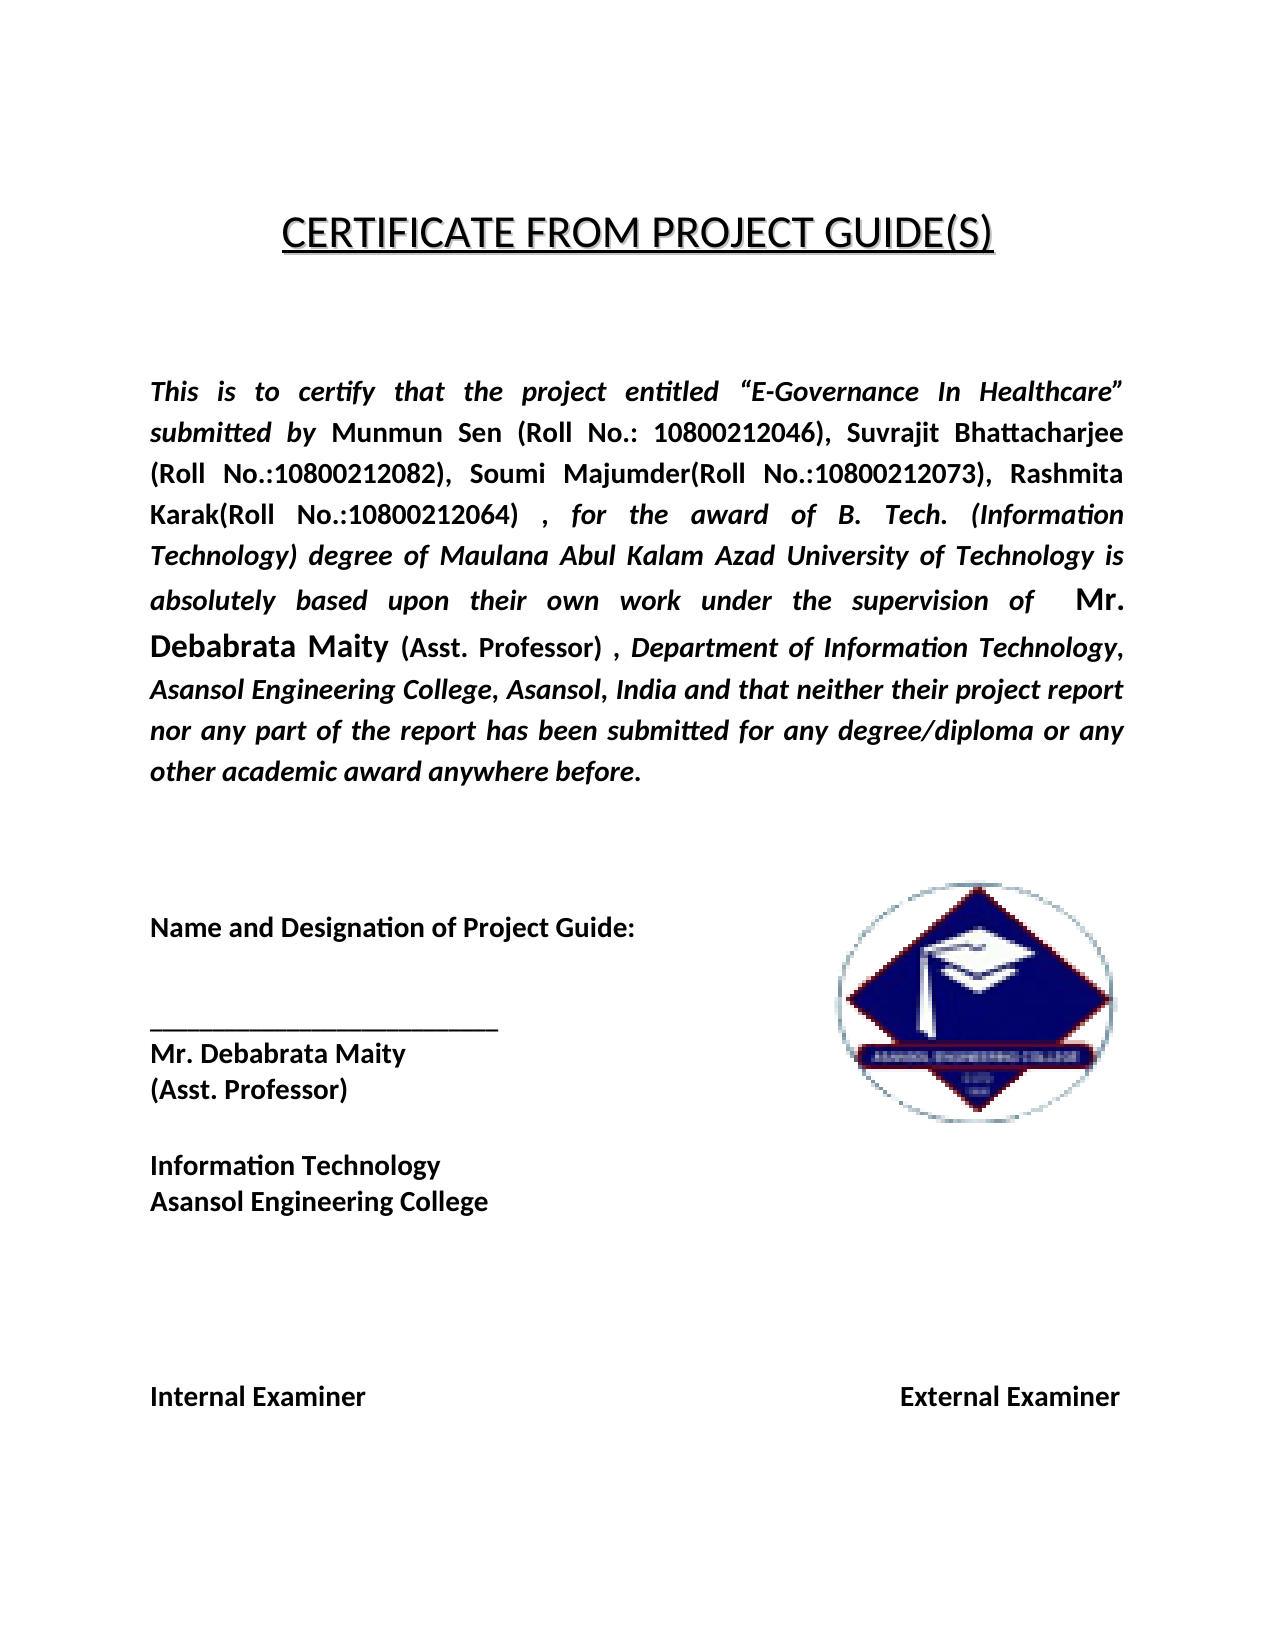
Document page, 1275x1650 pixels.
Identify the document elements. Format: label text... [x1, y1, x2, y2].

text ____________________________ [150, 1005, 1125, 1035]
text (Asst. Professor) [150, 1071, 1125, 1106]
text Mr. Debabrata Maity [150, 1035, 1125, 1071]
picture [834, 1106, 1118, 1123]
text Information Technology [150, 1147, 1125, 1183]
text Internal Examiner External Examiner [150, 1378, 1125, 1448]
text Asansol Engineering College [150, 1183, 1125, 1219]
picture [834, 880, 1118, 909]
picture [834, 979, 1118, 1005]
text Name and Designation of Project Guide: [150, 909, 1125, 979]
text CERTIFICATE FROM PROJECT GUIDE(S) [150, 203, 1125, 259]
text This is to certify that the project entitled “E-Governance In Healthcare” submitted by Munmun Sen (Roll No.: 10800212046), Suvrajit Bhattacharjee (Roll No.:10800212082), Soumi Majumder(Roll No.:10800212073), Rashmita Karak(Roll No.:10800212064) , for the award of B. Tech. (Information Technology) degree of Maulana Abul Kalam Azad University of Technology is absolutely based upon their own work under the supervision of Mr. Debabrata Maity (Asst. Professor) , Department of Information Technology, Asansol Engineering College, Asansol, India and that neither their project report nor any part of the report has been submitted for any degree/diploma or any other academic award anywhere before. [150, 373, 1125, 789]
